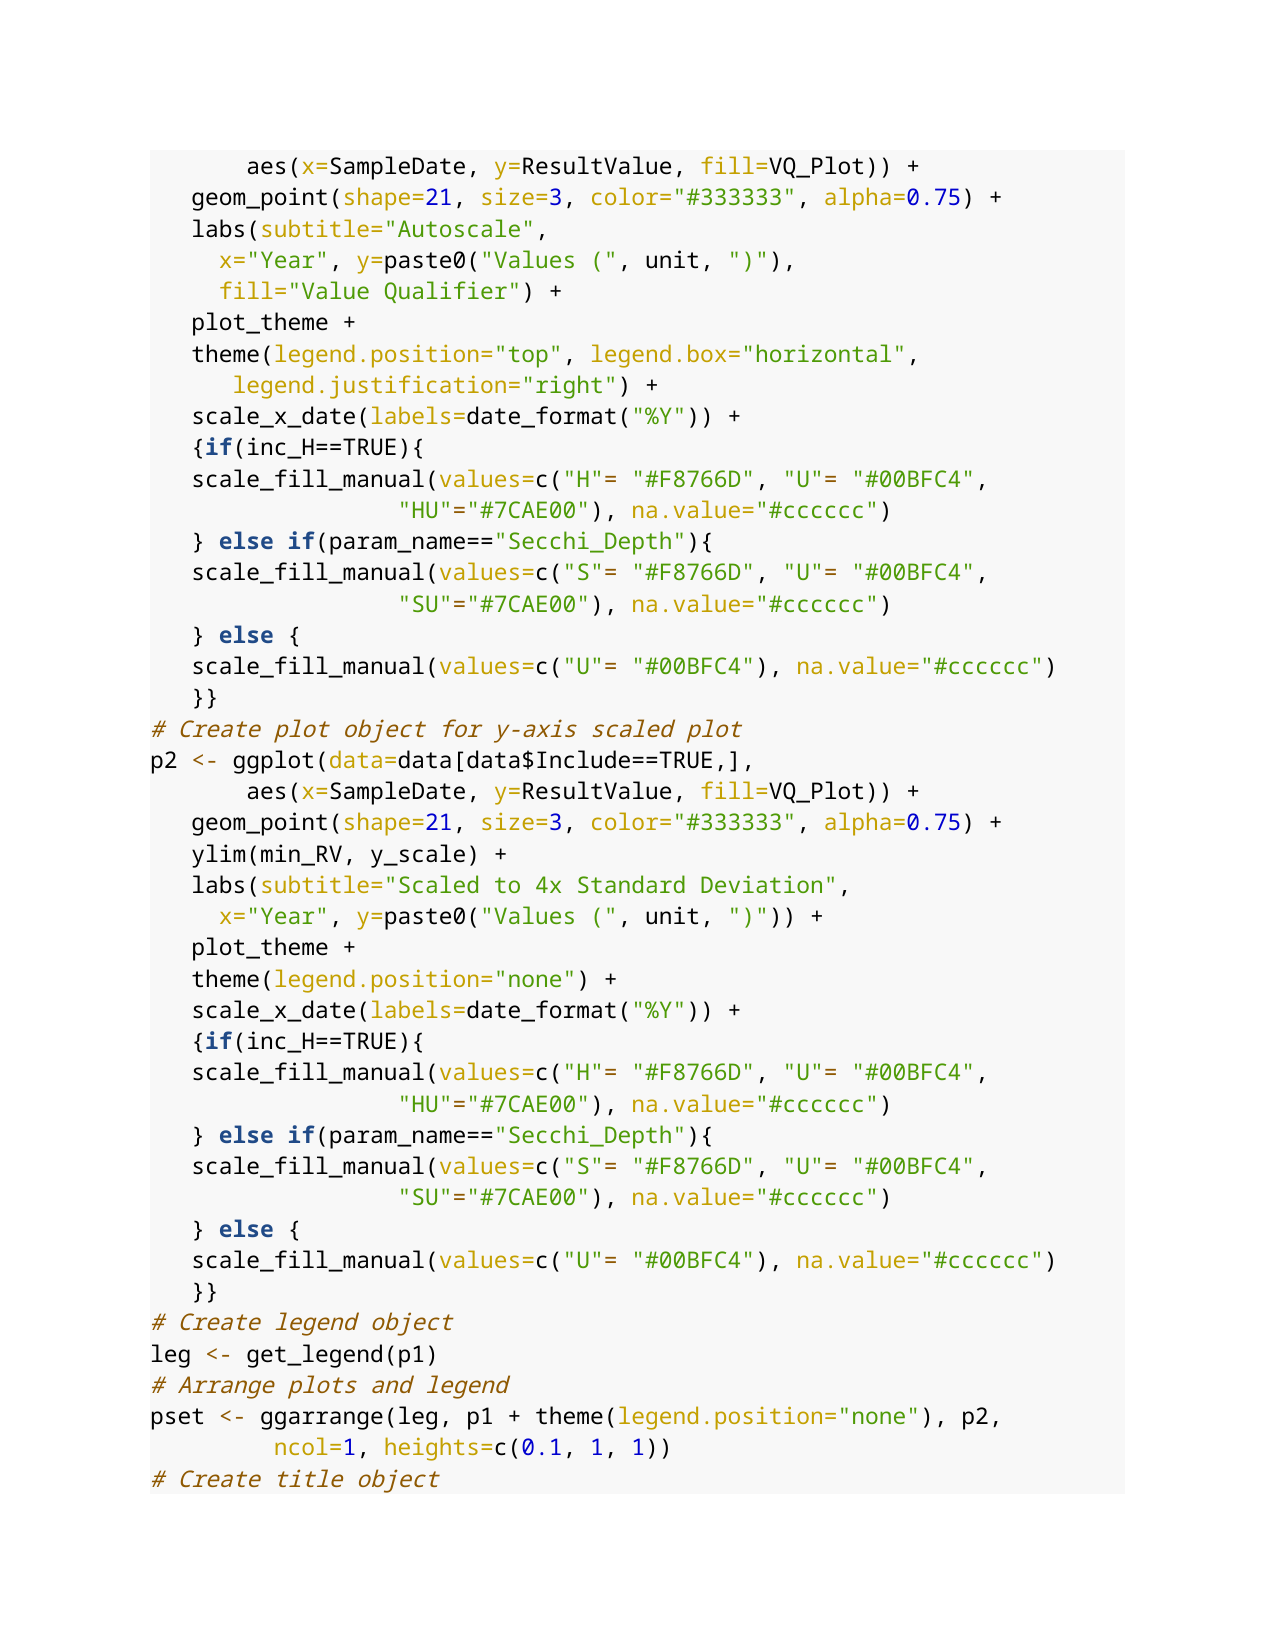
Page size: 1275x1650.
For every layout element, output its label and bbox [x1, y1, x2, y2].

text [150, 150, 1125, 1494]
